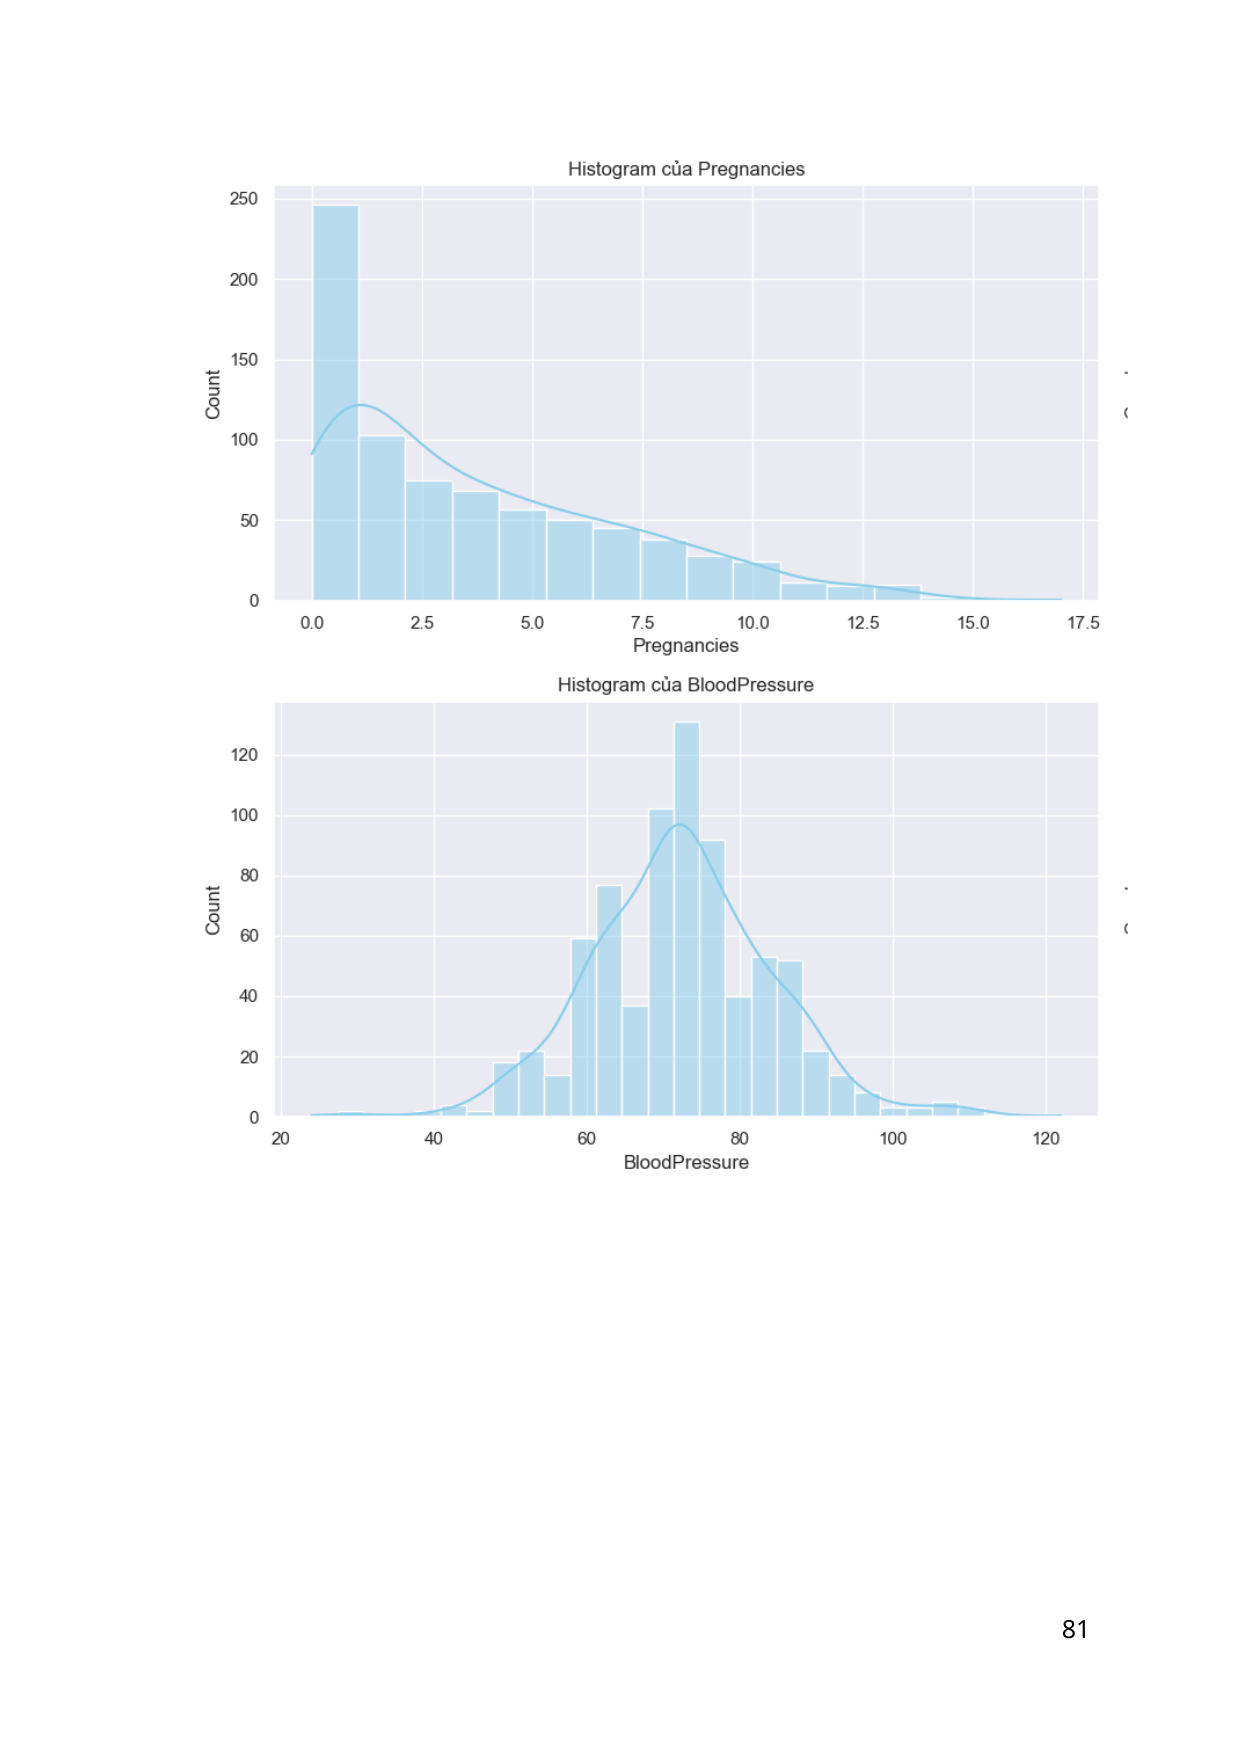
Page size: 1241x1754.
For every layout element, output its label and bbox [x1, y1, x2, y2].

picture [187, 150, 1128, 1184]
